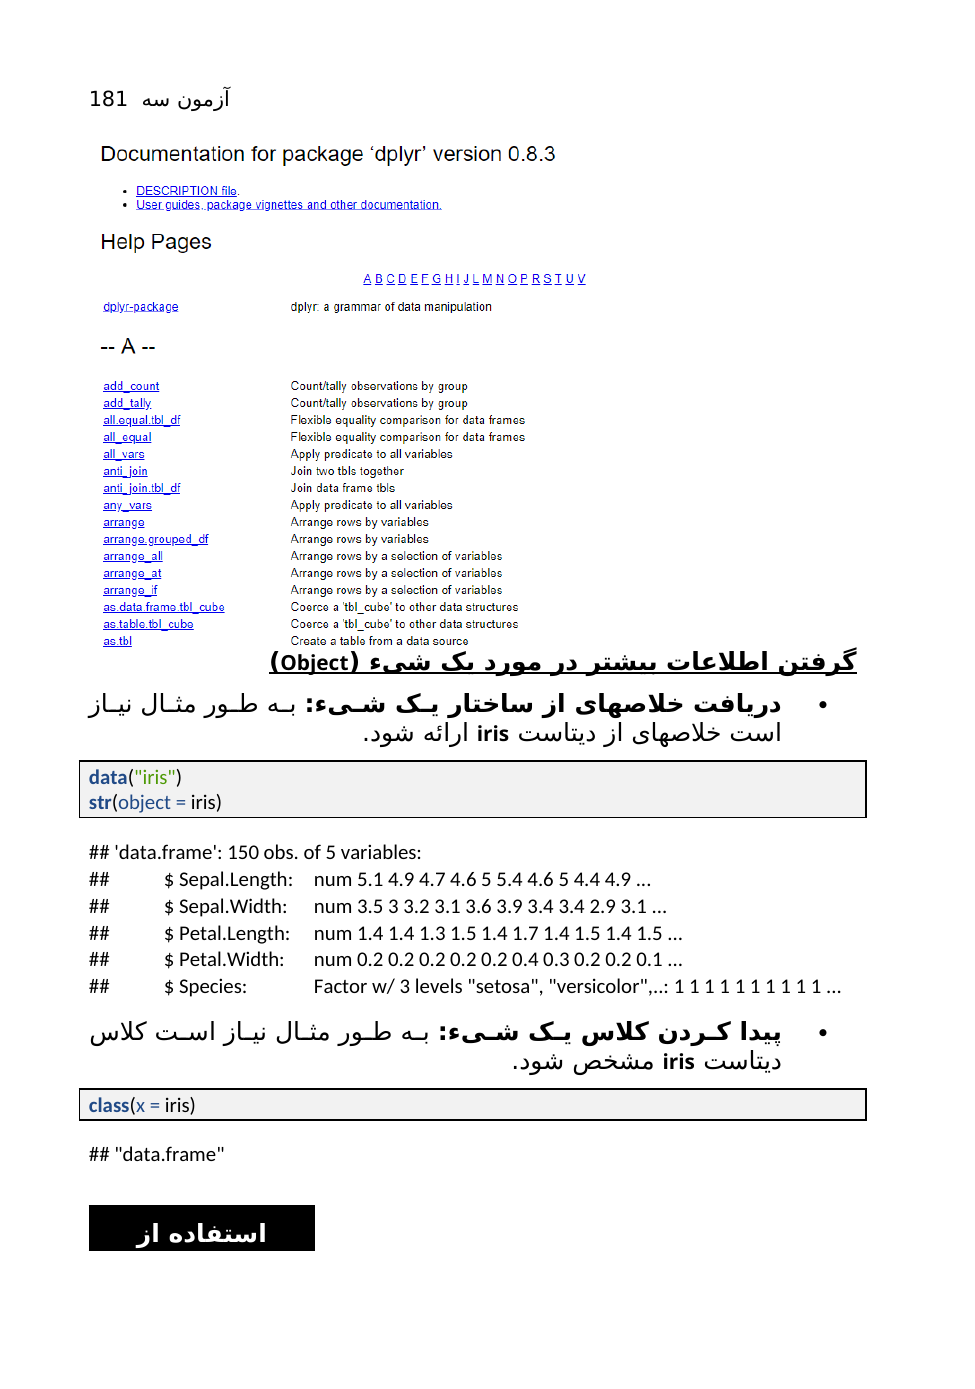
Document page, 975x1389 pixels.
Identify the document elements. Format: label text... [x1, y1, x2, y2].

text ## "data.frame" [89, 1142, 857, 1167]
text گرفتن اطلاعات بیشتر در مورد یک شیء‏ (Object) [89, 647, 857, 677]
list دریافت خلاصه‏ای از ساختار یک شیء: به طور مثال نیاز است خلاصه‏ای از دیتاست iris ارائه شود. [89, 689, 819, 748]
list پیدا کردن کلاس یک شیء: به طور مثال نیاز است کلاس دیتاست iris مشخص شود. [89, 1017, 819, 1076]
text ## 'data.frame': 150 obs. of 5 variables: ## $ Sepal.Length: num 5.1 4.9 4.7 4.6 5 5.4 4.6 5 4.4 4.9 ... ## $ Sepal.Width: num 3.5 3 3.2 3.1 3.6 3.9 3.4 3.4 2.9 3.1 ... ## $ Petal.Length: num 1.4 1.4 1.3 1.5 1.4 1.7 1.4 1.5 1.4 1.5 ... ## $ Petal.Width: num 0.2 0.2 0.2 0.2 0.2 0.4 0.3 0.2 0.2 0.1 ... ## $ Species: Factor w/ 3 levels "setosa", "versicolor",..: 1 1 1 1 1 1 1 1 1 1 ... [89, 839, 857, 999]
picture [97, 135, 848, 648]
text class(x = iris) [80, 1090, 865, 1119]
text data("iris") str(object = iris) [80, 762, 865, 817]
table_header استفاده از بسته‏ها [90, 1206, 314, 1250]
